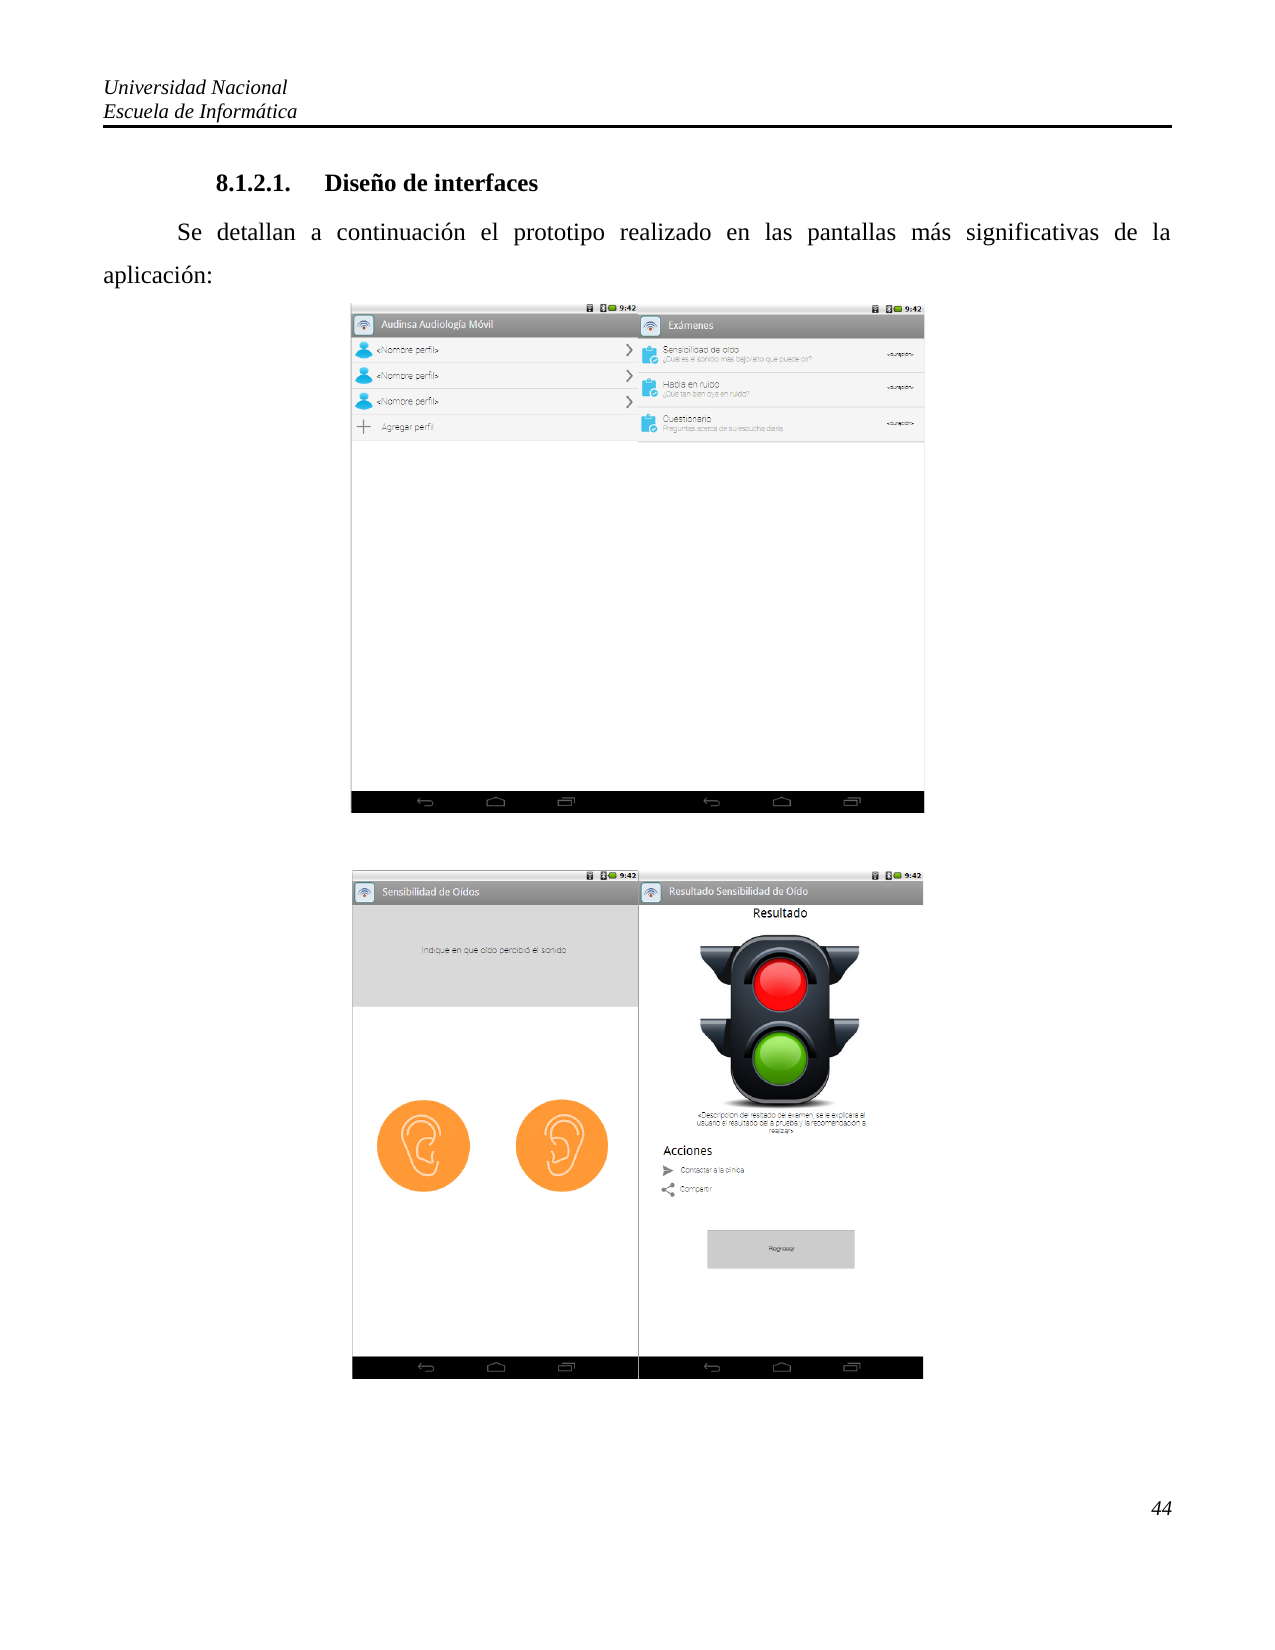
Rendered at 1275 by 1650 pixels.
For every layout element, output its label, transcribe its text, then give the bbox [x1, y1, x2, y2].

picture [352, 870, 924, 1379]
picture [350, 303, 925, 813]
list Diseño de interfaces [216, 168, 1172, 197]
text Se detallan a continuación el prototipo realizado en las pantallas más significativas de la aplicación: [103, 217, 1172, 289]
